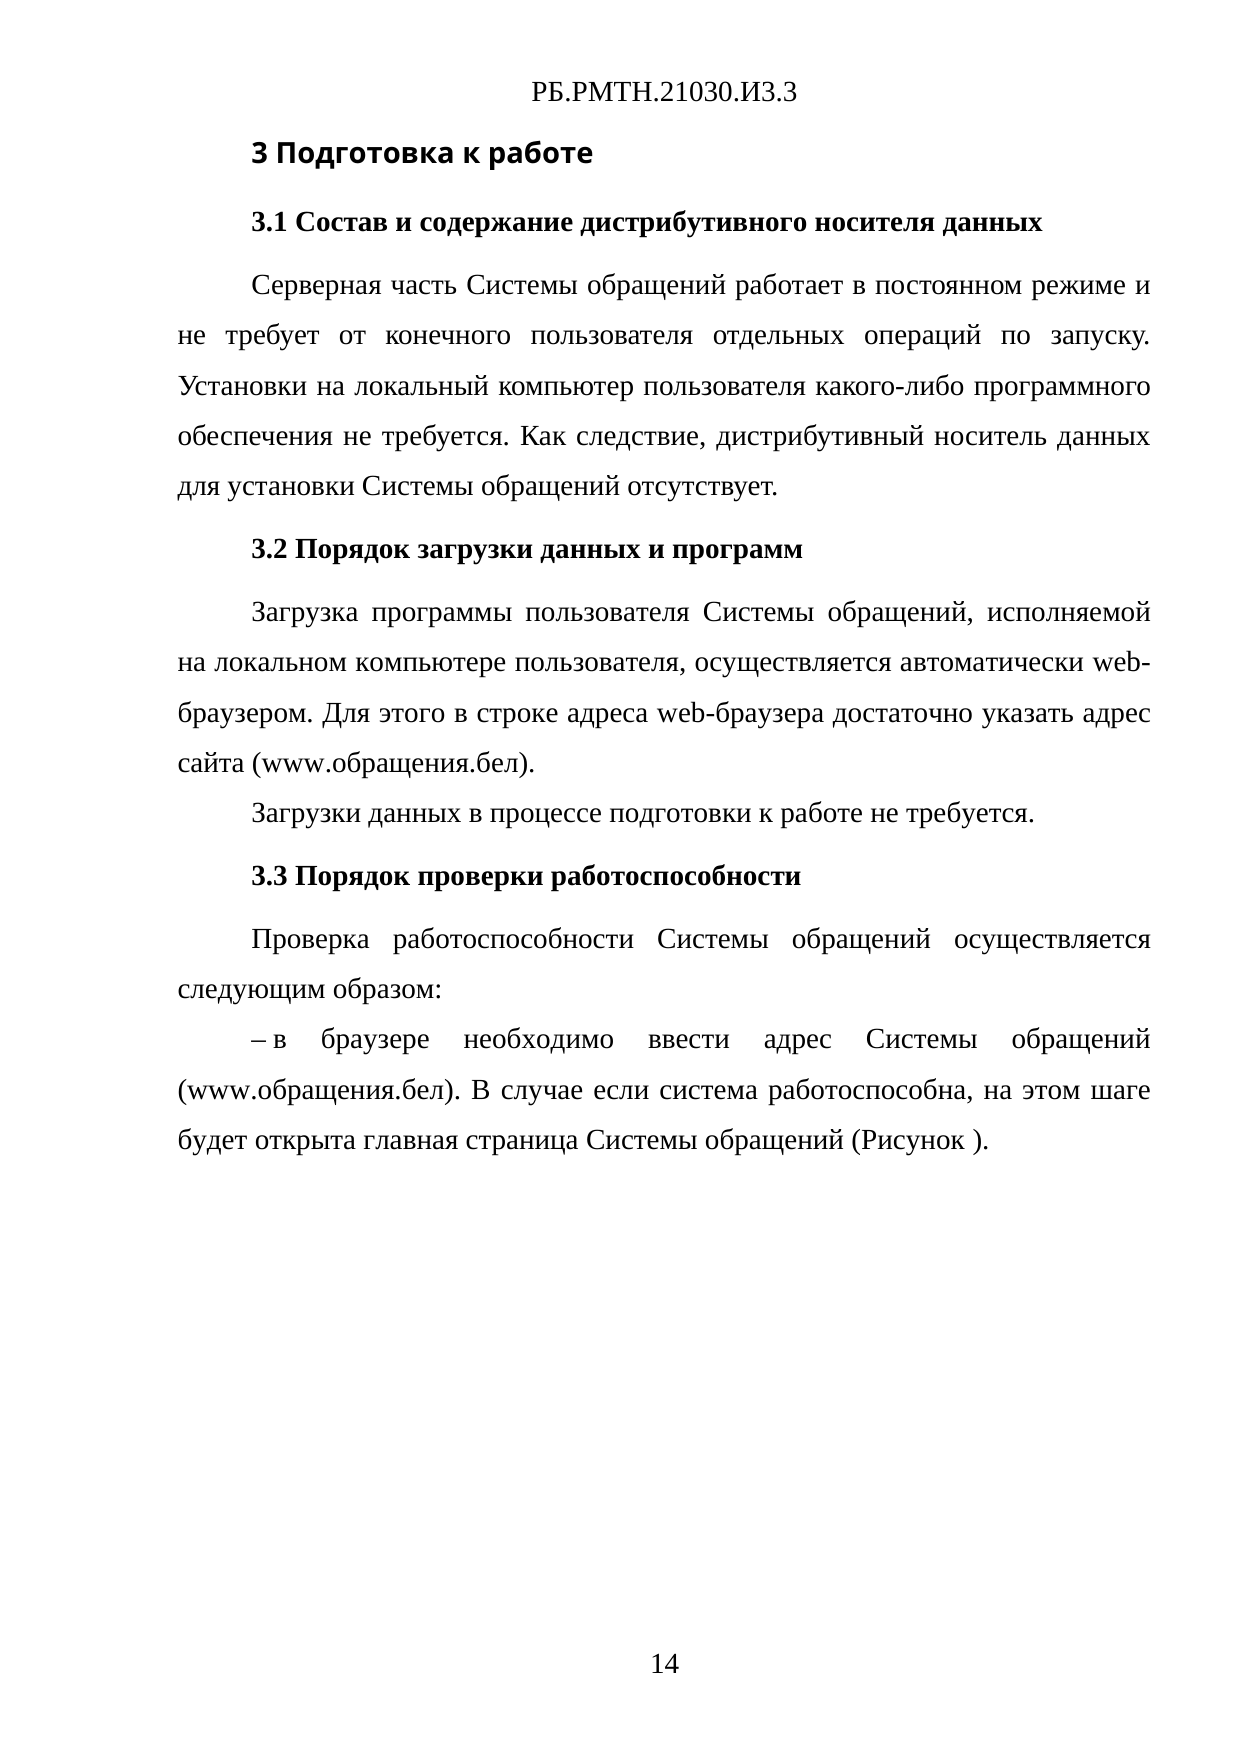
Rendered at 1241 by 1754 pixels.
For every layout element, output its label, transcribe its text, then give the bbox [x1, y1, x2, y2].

subtitle Состав и содержание дистрибутивного носителя данных [177, 204, 1152, 238]
text Серверная часть Системы обращений работает в постоянном режиме и не требует от конечного пользователя отдельных операций по запуску. Установки на локальный компьютер пользователя какого-либо программного обеспечения не требуется. Как следствие, дистрибутивный носитель данных для установки Системы обращений отсутствует. [177, 267, 1152, 502]
text Проверка работоспособности Системы обращений осуществляется следующим образом: [177, 921, 1152, 1005]
subtitle Порядок проверки работоспособности [177, 858, 1152, 892]
text Загрузка программы пользователя Системы обращений, исполняемой на локальном компьютере пользователя, осуществляется автоматически web-браузером. Для этого в строке адреса web-браузера достаточно указать адрес сайта (www.обращения.бел). [177, 594, 1152, 778]
subtitle Порядок загрузки данных и программ [177, 531, 1152, 565]
subtitle Подготовка к работе [177, 132, 1152, 172]
text Загрузки данных в процессе подготовки к работе не требуется. [177, 795, 1152, 829]
text – в браузере необходимо ввести адрес Системы обращений (www.обращения.бел). В случае если система работоспособна, на этом шаге будет открыта главная страница Системы обращений (Рисунок 1). [177, 1022, 1152, 1156]
